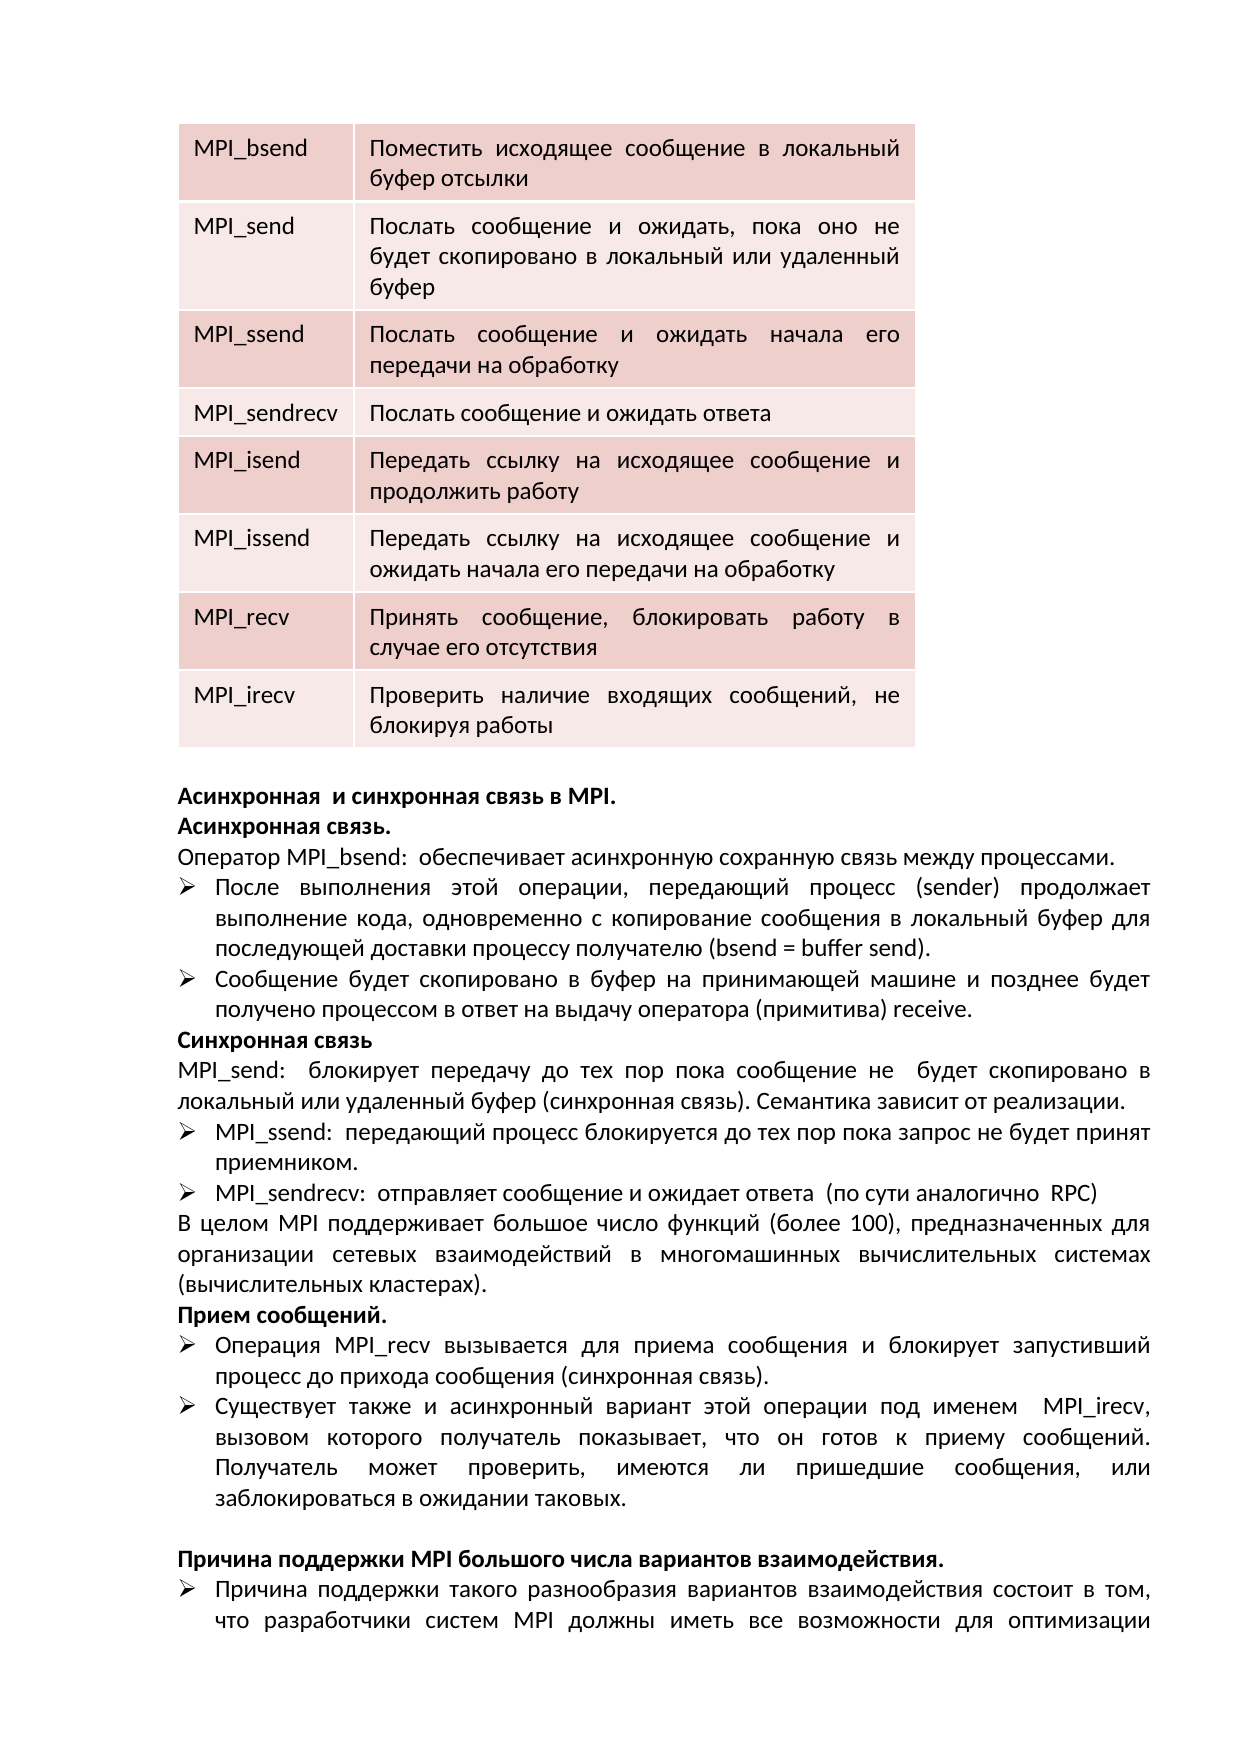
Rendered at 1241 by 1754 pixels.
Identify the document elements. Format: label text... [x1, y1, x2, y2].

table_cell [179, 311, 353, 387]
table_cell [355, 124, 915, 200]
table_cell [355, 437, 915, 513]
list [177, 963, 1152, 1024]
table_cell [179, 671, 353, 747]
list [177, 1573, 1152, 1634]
text Оператор MPI_bsend: обеспечивает асинхронную сохранную связь между процессами. [177, 841, 1152, 871]
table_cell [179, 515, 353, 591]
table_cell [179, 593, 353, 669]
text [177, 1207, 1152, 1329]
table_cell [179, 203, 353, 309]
text Асинхронная связь. [177, 810, 1152, 841]
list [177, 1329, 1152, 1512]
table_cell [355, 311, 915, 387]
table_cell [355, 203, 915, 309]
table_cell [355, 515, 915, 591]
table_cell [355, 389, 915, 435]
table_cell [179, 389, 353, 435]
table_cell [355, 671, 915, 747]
text Асинхронная и синхронная связь в MPI. [177, 780, 1152, 810]
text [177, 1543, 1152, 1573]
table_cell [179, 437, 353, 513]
list После выполнения этой операции, передающий процесс (sender) продолжает выполнение кода, одновременно с копирование сообщения в локальный буфер для последующей доставки процессу получателю (bsend = buffer send). [177, 871, 1152, 963]
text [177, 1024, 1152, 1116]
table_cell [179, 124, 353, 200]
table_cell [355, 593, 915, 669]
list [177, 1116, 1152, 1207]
